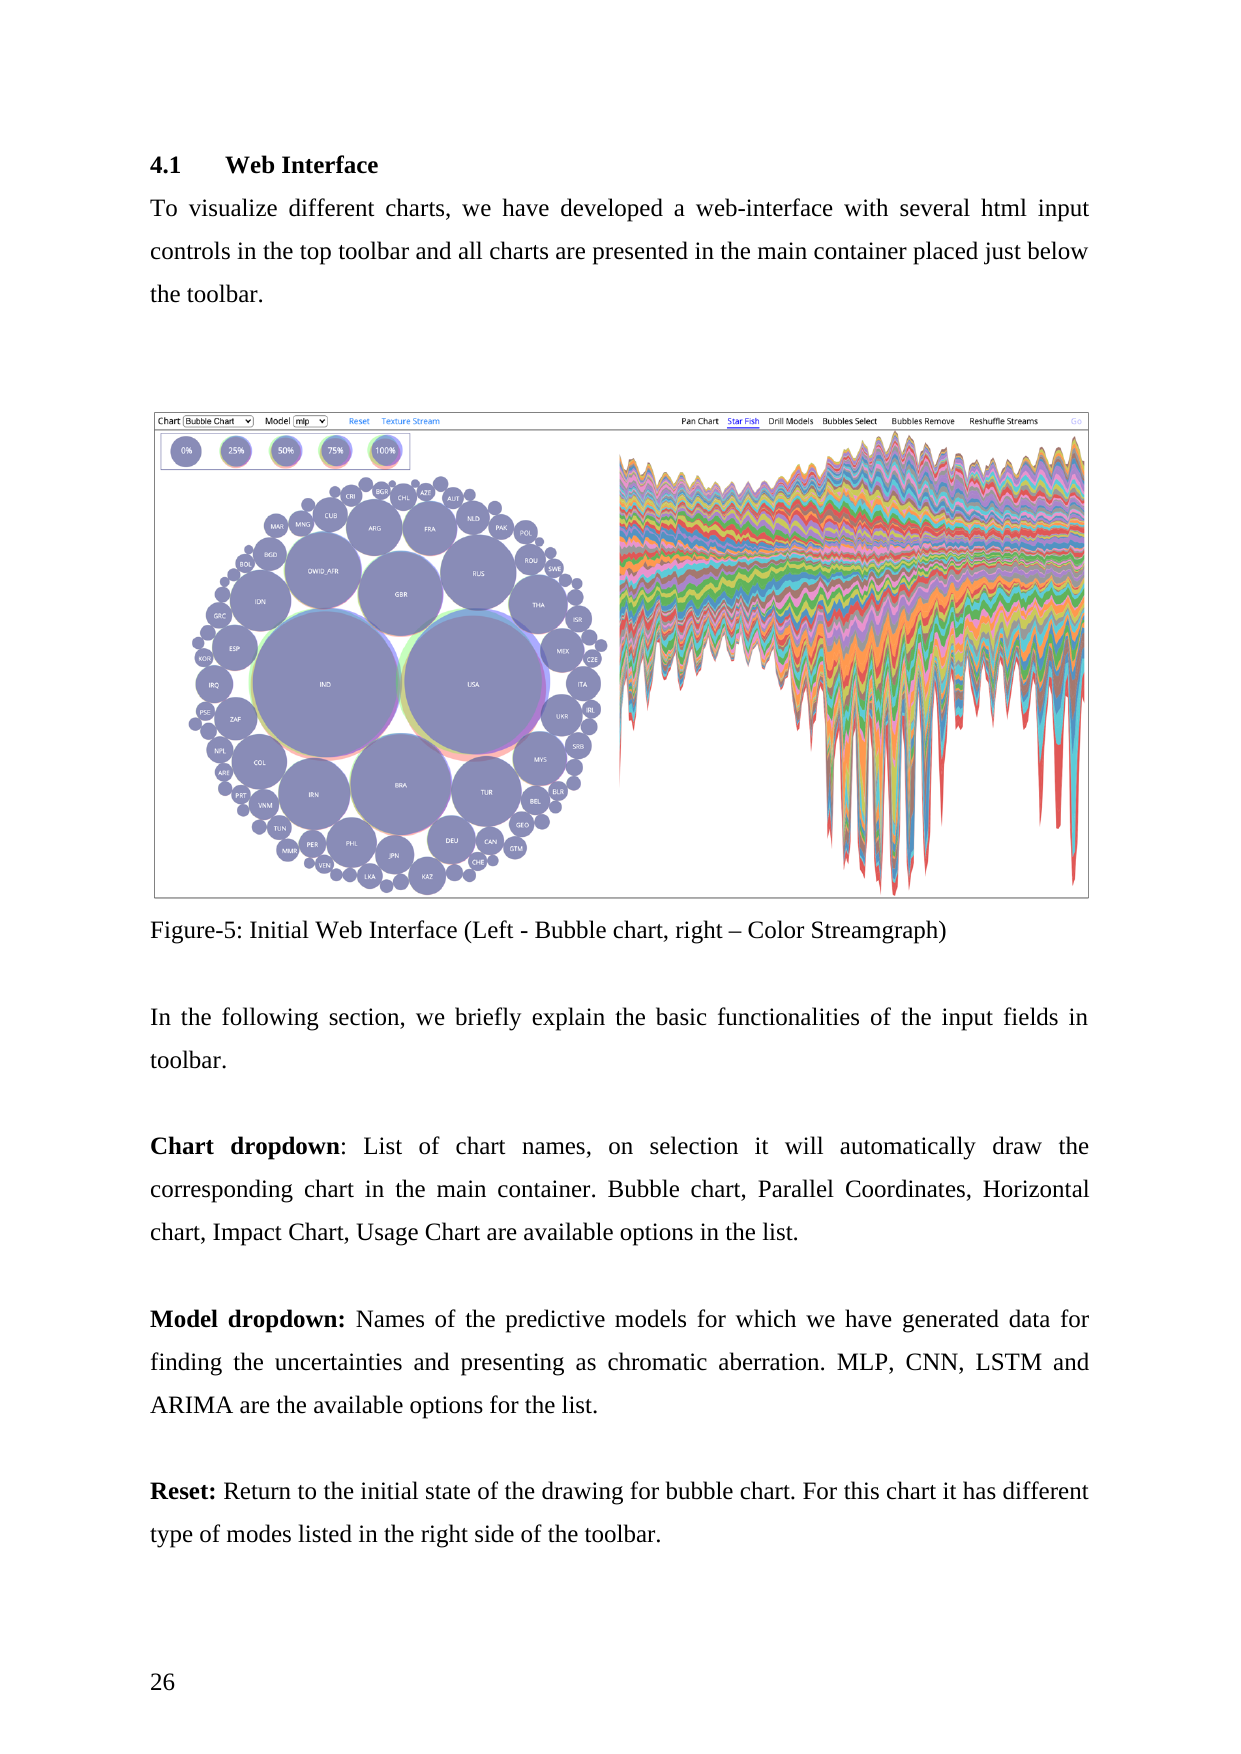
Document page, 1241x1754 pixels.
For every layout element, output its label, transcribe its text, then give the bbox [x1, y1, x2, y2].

picture [150, 408, 1091, 902]
text In the following section, we briefly explain the basic functionalities of the input fields in toolbar. [150, 1002, 1090, 1074]
text Chart dropdown: List of chart names, on selection it will automatically draw the corresponding chart in the main container. Bubble chart, Parallel Coordinates, Horizontal chart, Impact Chart, Usage Chart are available options in the list. [150, 1131, 1090, 1246]
text Figure-5: Initial Web Interface (Left - Bubble chart, right – Color Streamgraph) [150, 902, 1090, 944]
text Reset: Return to the initial state of the drawing for bubble chart. For this chart it has different type of modes listed in the right side of the toolbar. [150, 1476, 1090, 1548]
text To visualize different charts, we have developed a web-interface with several html input controls in the top toolbar and all charts are presented in the main container placed just below the toolbar. [150, 193, 1090, 351]
text Model dropdown: Names of the predictive models for which we have generated data for finding the uncertainties and presenting as chromatic aberration. MLP, CNN, LSTM and ARIMA are the available options for the list. [150, 1304, 1090, 1419]
text 4.1 Web Interface [150, 150, 1090, 179]
